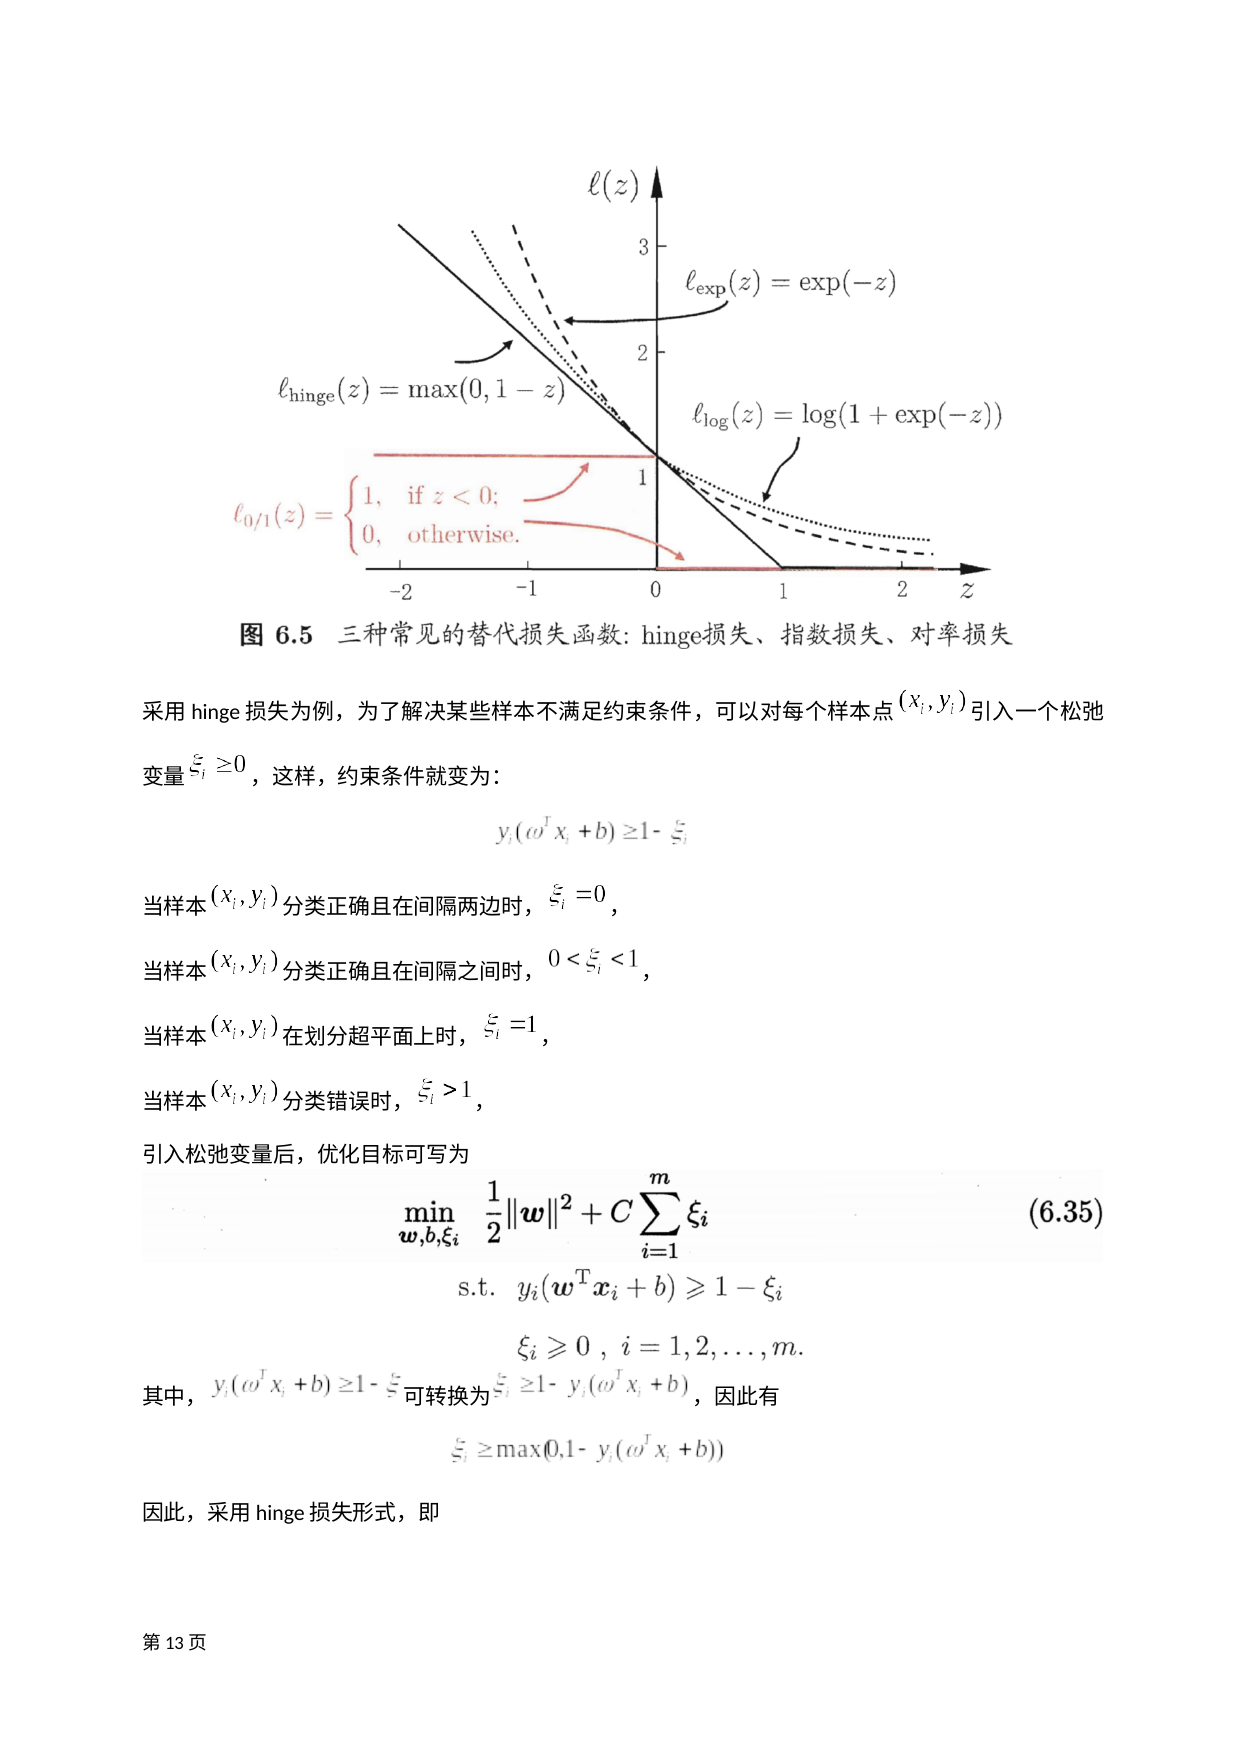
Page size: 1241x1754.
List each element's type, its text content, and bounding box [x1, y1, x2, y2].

text 当样本在划分超平面上时，， [142, 1007, 1104, 1072]
text 其中，可转换为，因此有 [142, 1364, 1104, 1429]
text 当样本分类正确且在间隔之间时，， [142, 942, 1104, 1007]
text 因此，采用hinge损失形式，即 [142, 1494, 1104, 1527]
picture [141, 1169, 1103, 1262]
text 当样本分类正确且在间隔两边时，， [142, 877, 1104, 942]
text 采用hinge损失为例，为了解决某些样本不满足约束条件，可以对每个样本点引入一个松弛变量，这样，约束条件就变为： [142, 682, 1104, 812]
text 当样本分类错误时，， [142, 1072, 1104, 1137]
picture [141, 1267, 1103, 1364]
picture [141, 617, 1103, 649]
text 引入松弛变量后，优化目标可写为 [142, 1137, 1104, 1169]
picture [141, 162, 1103, 604]
